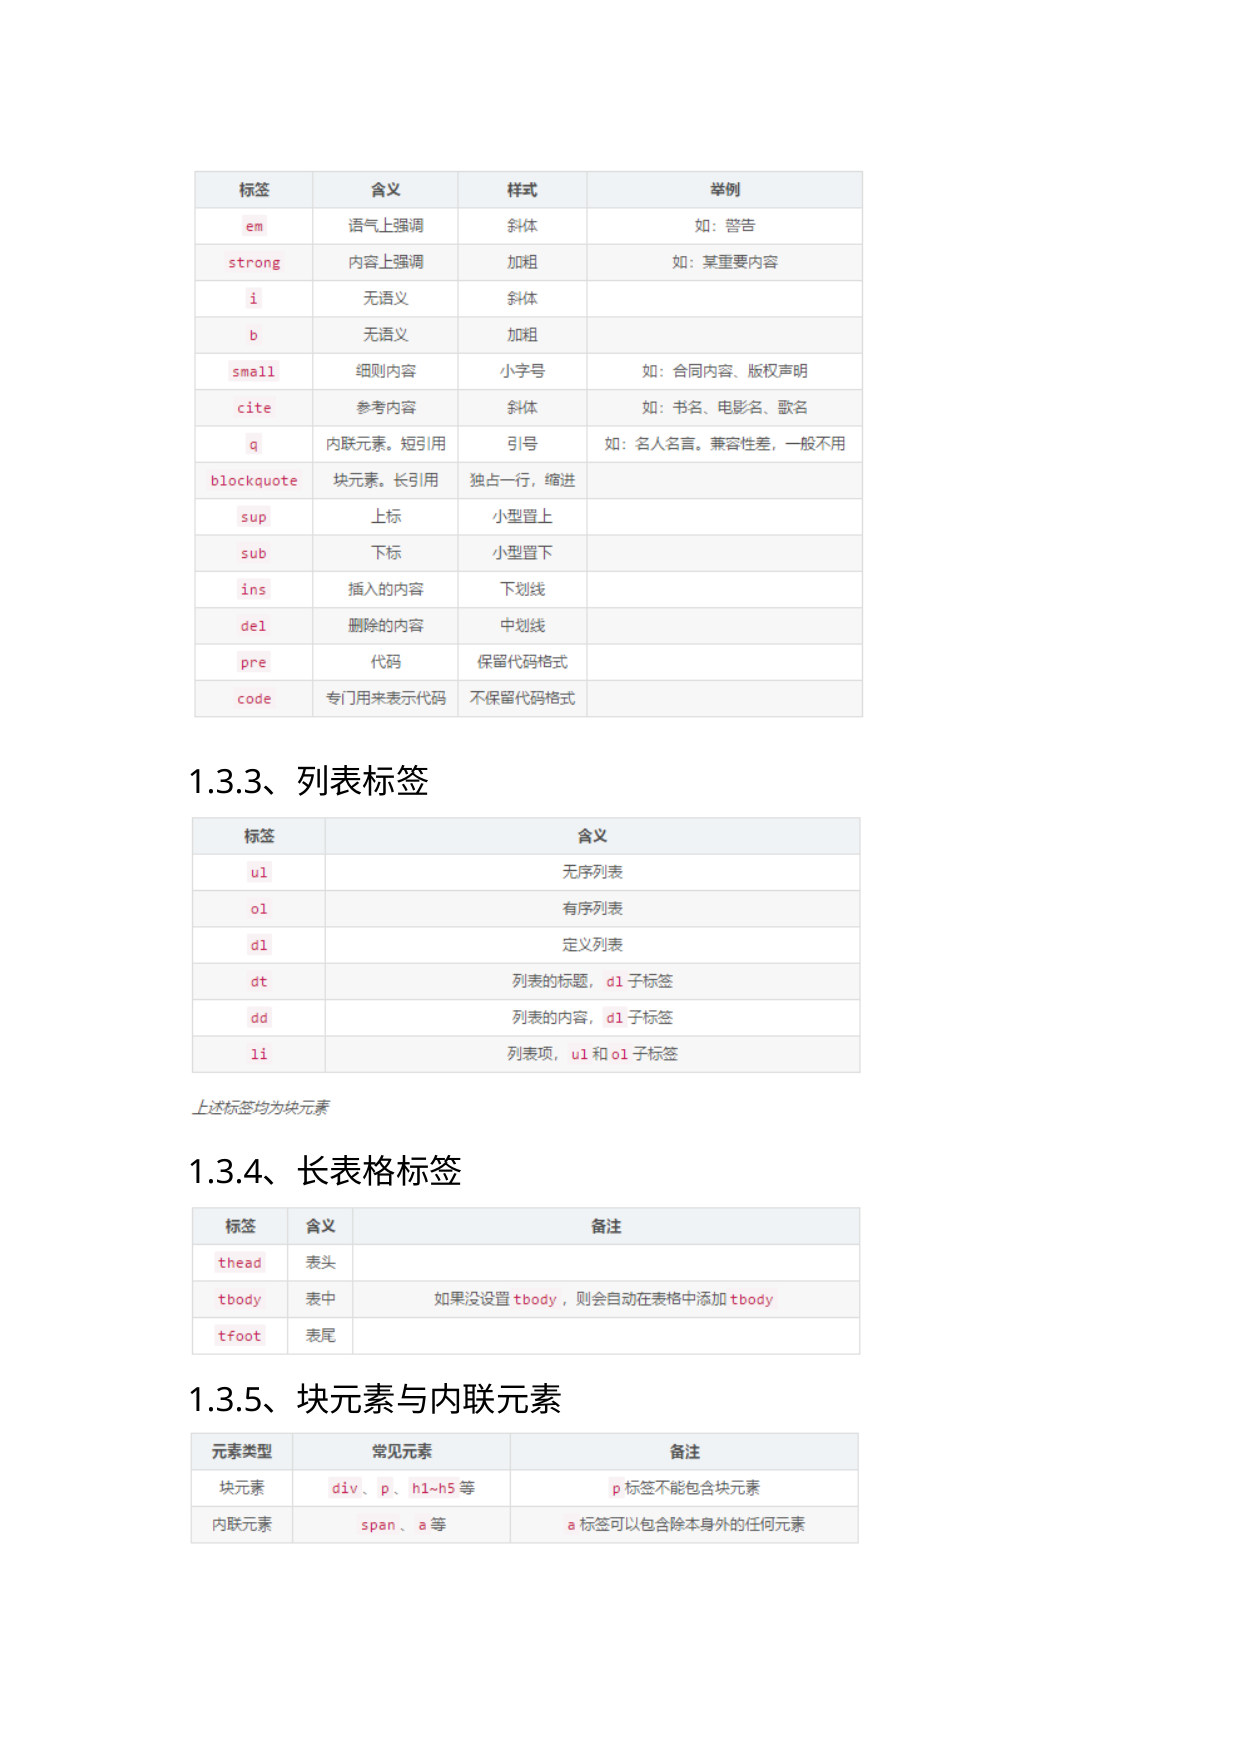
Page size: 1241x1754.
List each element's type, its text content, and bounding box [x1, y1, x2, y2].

picture [187, 1202, 868, 1365]
picture [187, 162, 872, 725]
picture [187, 812, 867, 1122]
picture [187, 1429, 869, 1550]
text 1.3.3、列表标签 [187, 747, 1053, 812]
text 1.3.4、长表格标签 [187, 1137, 1053, 1202]
text 1.3.5、块元素与内联元素 [187, 1364, 1053, 1429]
